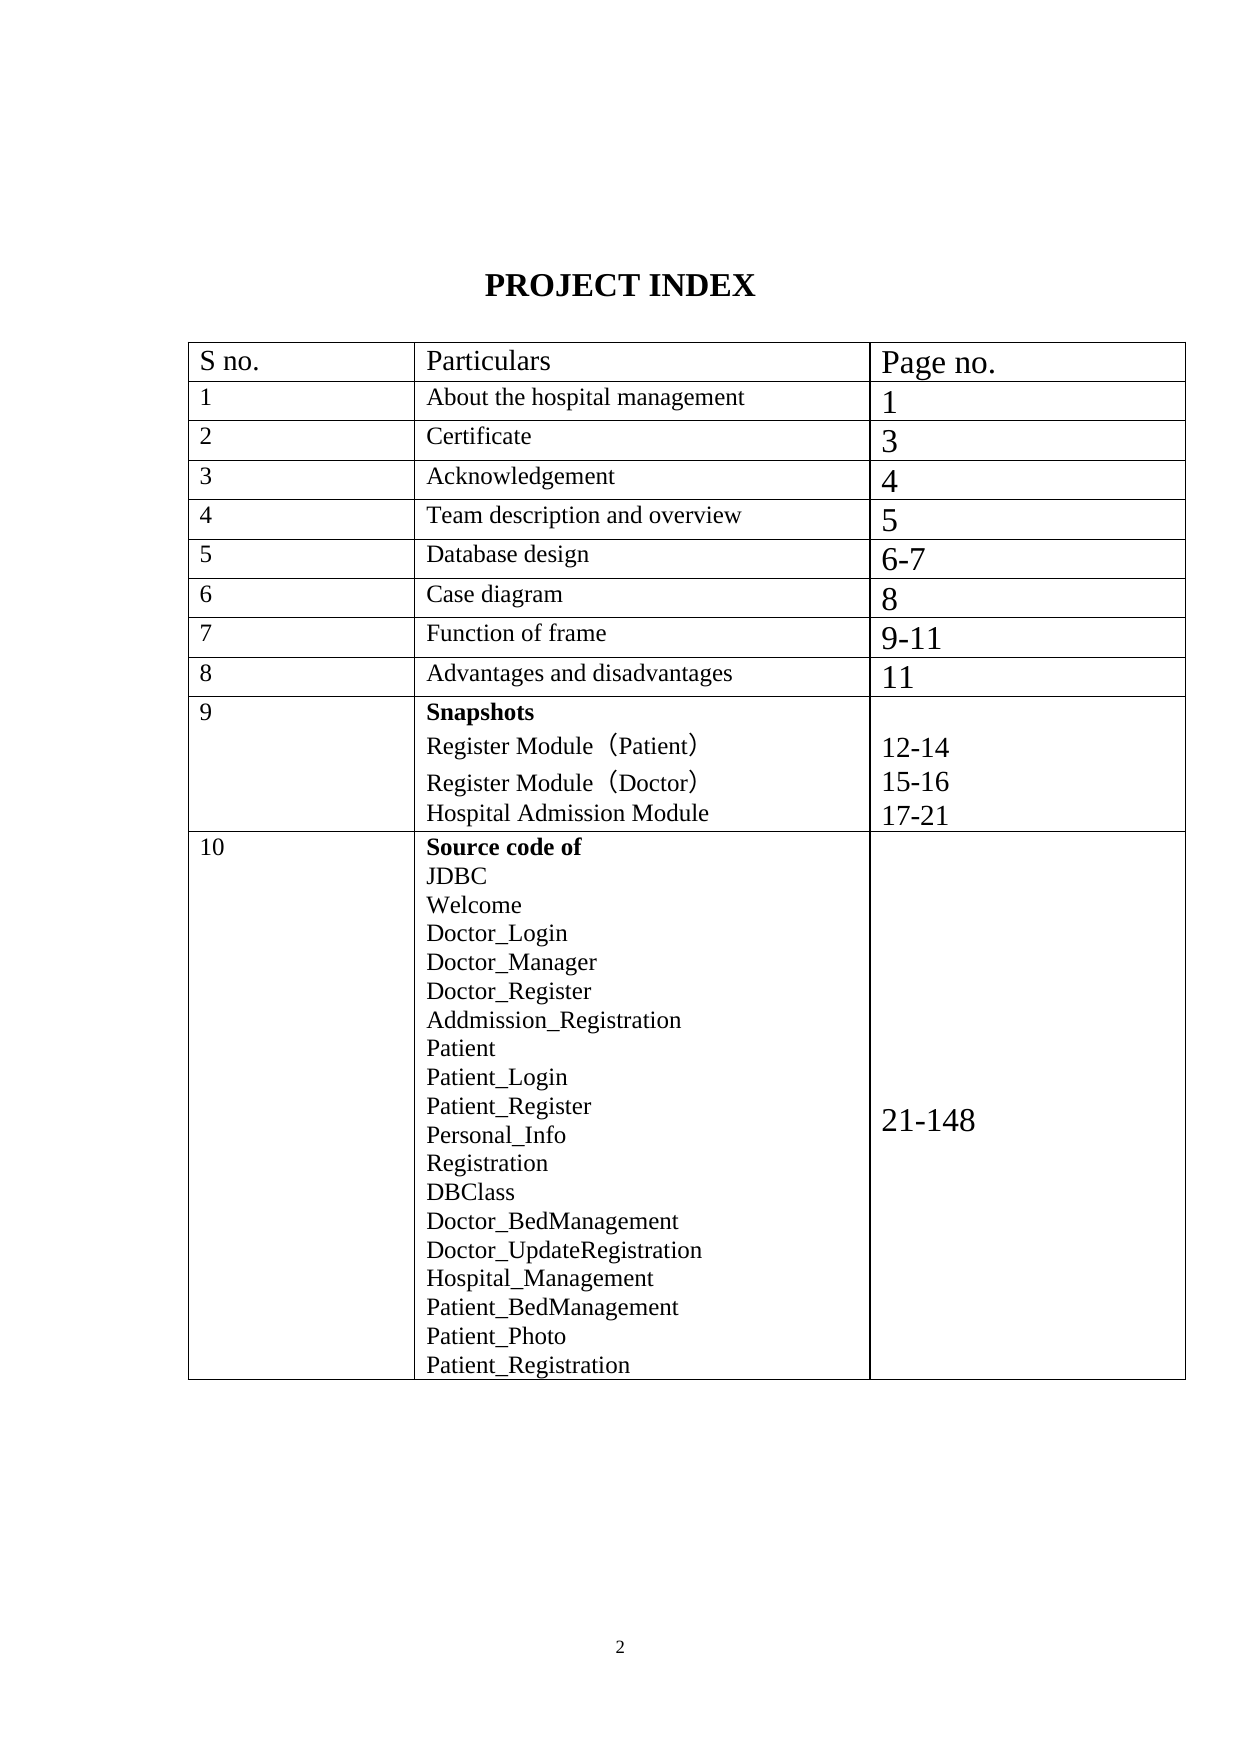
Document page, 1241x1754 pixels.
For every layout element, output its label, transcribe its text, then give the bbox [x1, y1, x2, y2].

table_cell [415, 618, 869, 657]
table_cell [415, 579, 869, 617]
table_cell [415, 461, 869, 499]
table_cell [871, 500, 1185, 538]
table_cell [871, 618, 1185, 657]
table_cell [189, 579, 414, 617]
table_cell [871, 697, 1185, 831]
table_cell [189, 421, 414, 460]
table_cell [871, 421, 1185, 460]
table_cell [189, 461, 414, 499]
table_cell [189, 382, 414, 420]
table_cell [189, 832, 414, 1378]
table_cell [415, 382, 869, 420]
text PROJECT INDEX [187, 265, 1053, 303]
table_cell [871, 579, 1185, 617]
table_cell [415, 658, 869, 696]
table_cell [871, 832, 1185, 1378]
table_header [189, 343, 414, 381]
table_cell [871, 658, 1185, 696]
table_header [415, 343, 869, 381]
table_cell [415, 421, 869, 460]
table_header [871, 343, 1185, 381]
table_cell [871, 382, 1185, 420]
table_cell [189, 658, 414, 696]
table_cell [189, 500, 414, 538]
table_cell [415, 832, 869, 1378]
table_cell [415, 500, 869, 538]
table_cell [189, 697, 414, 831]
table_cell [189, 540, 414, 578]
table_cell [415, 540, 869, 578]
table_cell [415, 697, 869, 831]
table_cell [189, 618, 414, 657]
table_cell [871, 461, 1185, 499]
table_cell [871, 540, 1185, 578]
